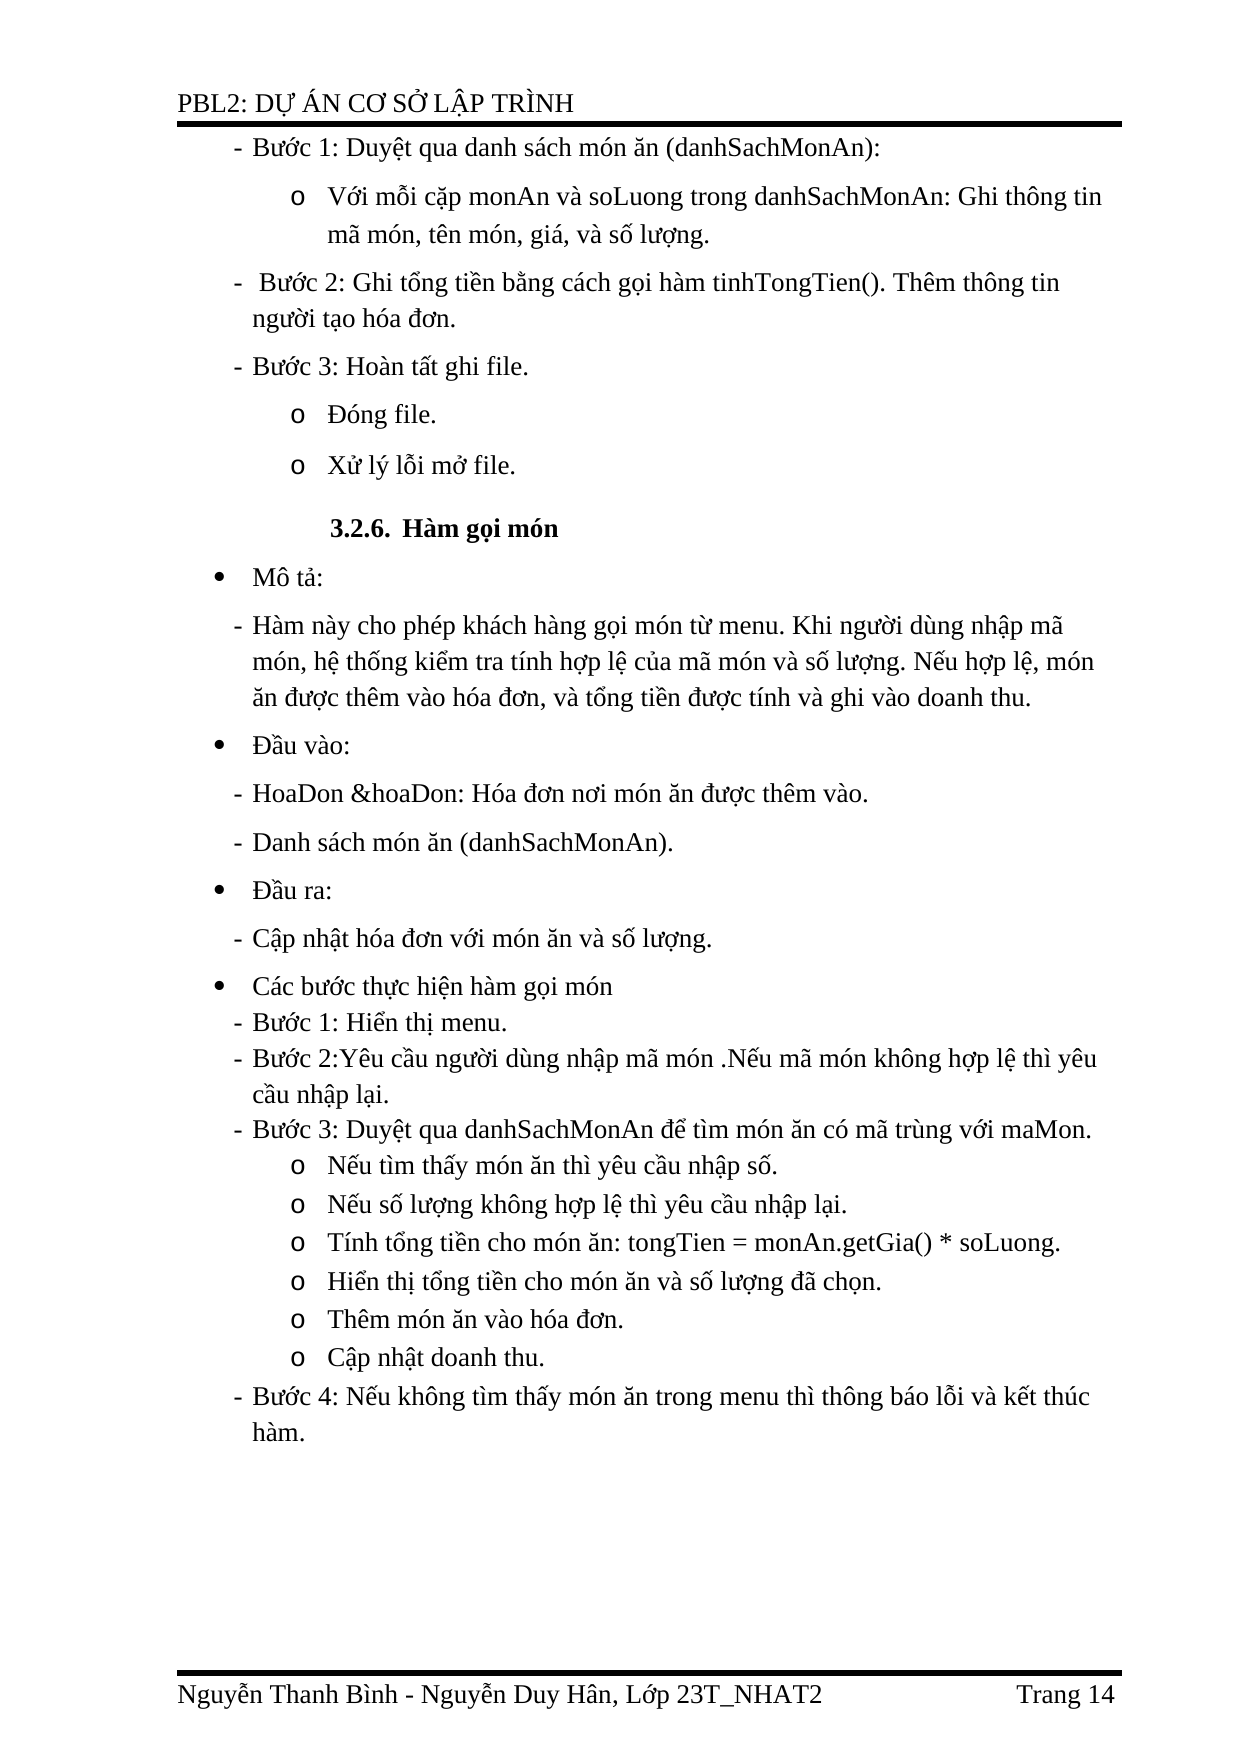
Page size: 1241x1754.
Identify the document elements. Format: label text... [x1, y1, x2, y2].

list Xử lý lỗi mở file. [289, 449, 1122, 483]
list Danh sách món ăn (danhSachMonAn). [233, 826, 1122, 857]
list Bước 2: Ghi tổng tiền bằng cách gọi hàm tinhTongTien(). Thêm thông tin người tạo hóa đơn. [233, 266, 1122, 333]
list Đầu ra: [214, 874, 1122, 905]
list Thêm món ăn vào hóa đơn. [289, 1303, 1122, 1337]
list Bước 1: Hiển thị menu. [233, 1006, 1122, 1038]
list Bước 4: Nếu không tìm thấy món ăn trong menu thì thông báo lỗi và kết thúc hàm. [233, 1380, 1122, 1447]
list Bước 1: Duyệt qua danh sách món ăn (danhSachMonAn): [233, 132, 1122, 163]
list Hiển thị tổng tiền cho món ăn và số lượng đã chọn. [289, 1265, 1122, 1298]
list HoaDon &hoaDon: Hóa đơn nơi món ăn được thêm vào. [233, 777, 1122, 808]
list Với mỗi cặp monAn và soLuong trong danhSachMonAn: Ghi thông tin mã món, tên món, giá, và số lượng. [289, 180, 1122, 249]
list Bước 3: Duyệt qua danhSachMonAn để tìm món ăn có mã trùng với maMon. [233, 1114, 1122, 1145]
subtitle Hàm gọi món [271, 513, 1122, 544]
list Nếu tìm thấy món ăn thì yêu cầu nhập số. [289, 1149, 1122, 1183]
list Tính tổng tiền cho món ăn: tongTien = monAn.getGia() * soLuong. [289, 1226, 1122, 1260]
list Hàm này cho phép khách hàng gọi món từ menu. Khi người dùng nhập mã món, hệ thống kiểm tra tính hợp lệ của mã món và số lượng. Nếu hợp lệ, món ăn được thêm vào hóa đơn, và tổng tiền được tính và ghi vào doanh thu. [233, 609, 1122, 712]
list Mô tả: [214, 561, 1122, 592]
list Cập nhật doanh thu. [289, 1342, 1122, 1375]
list Cập nhật hóa đơn với món ăn và số lượng. [233, 922, 1122, 953]
list Nếu số lượng không hợp lệ thì yêu cầu nhập lại. [289, 1188, 1122, 1221]
list Bước 3: Hoàn tất ghi file. [233, 350, 1122, 381]
list Bước 2:Yêu cầu người dùng nhập mã món .Nếu mã món không hợp lệ thì yêu cầu nhập lại. [233, 1042, 1122, 1109]
list Các bước thực hiện hàm gọi món [214, 971, 1122, 1002]
list Đóng file. [289, 398, 1122, 432]
list Đầu vào: [214, 729, 1122, 760]
